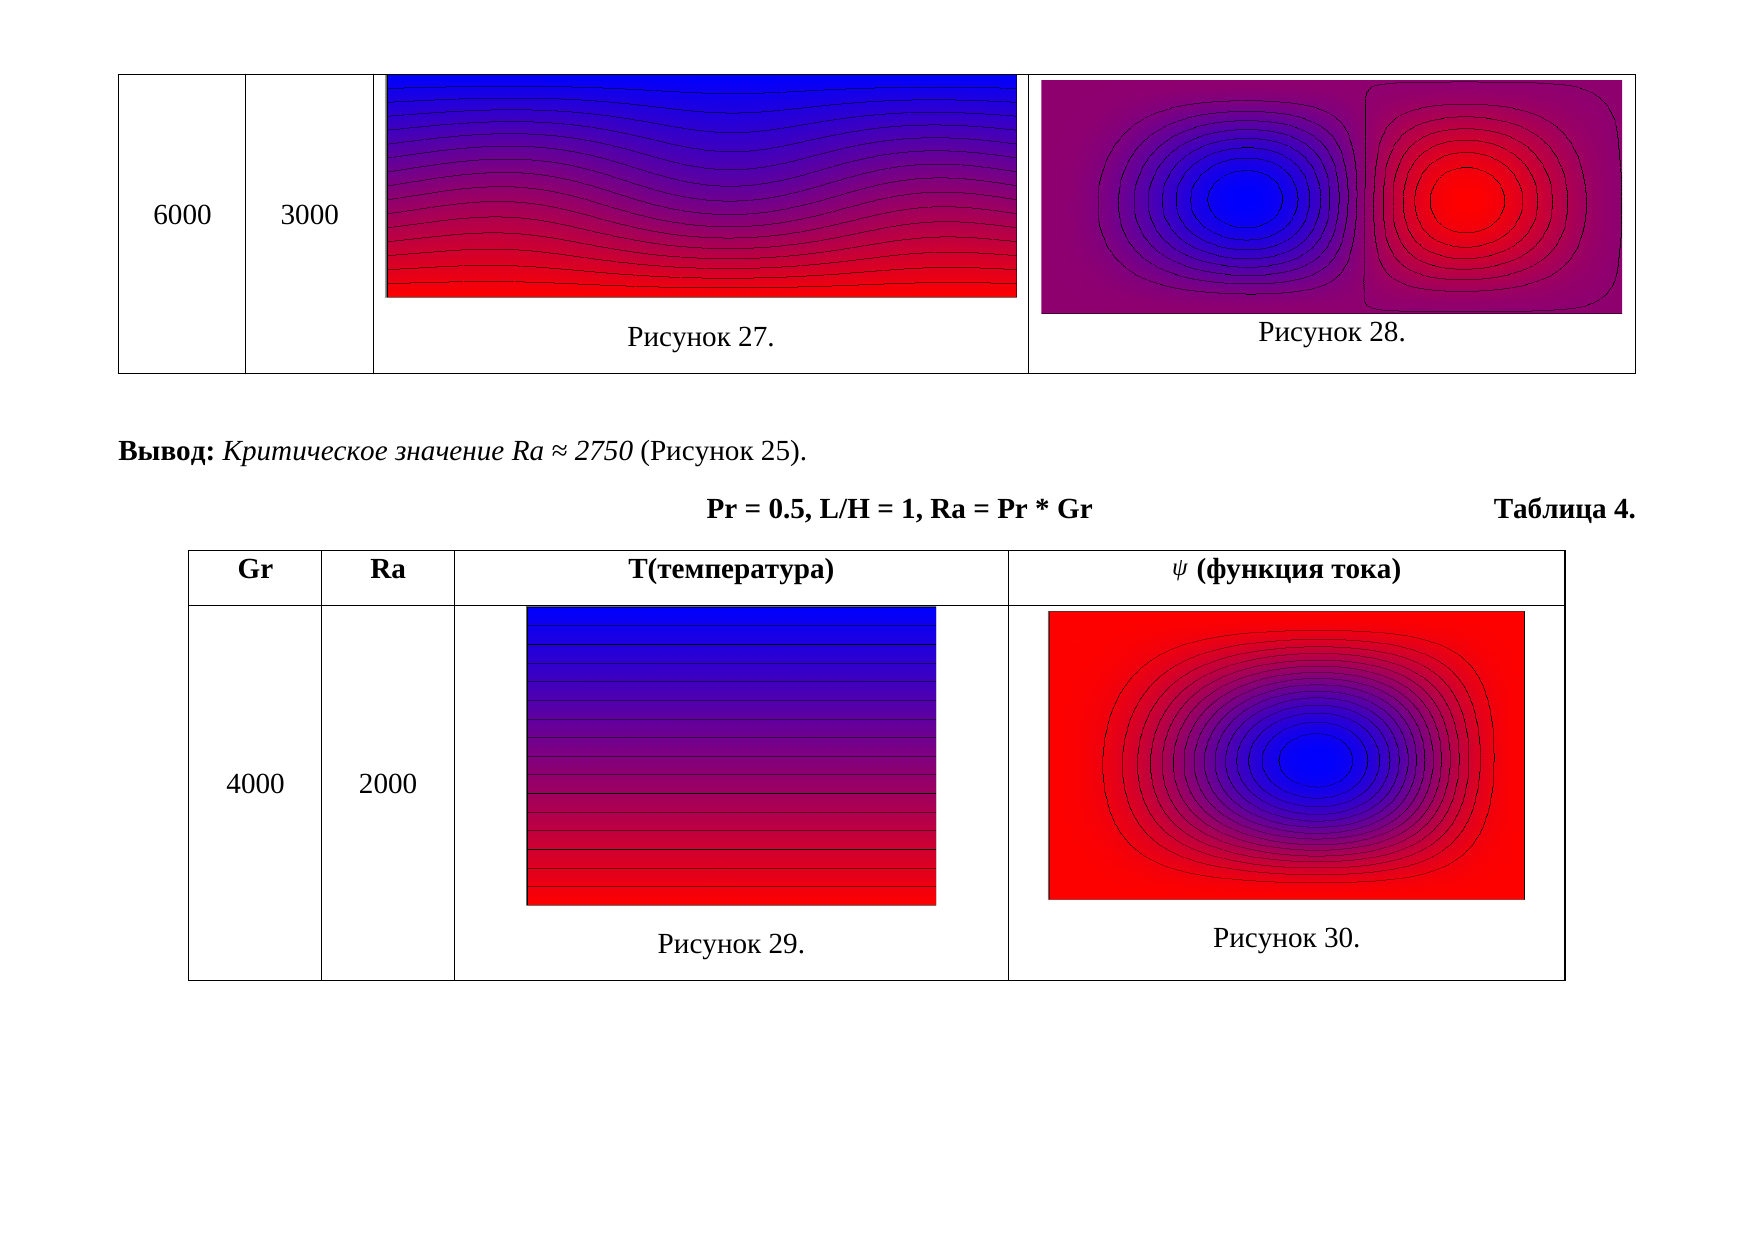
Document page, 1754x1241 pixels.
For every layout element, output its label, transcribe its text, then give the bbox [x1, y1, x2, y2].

table_cell 6000 [119, 75, 245, 373]
text Вывод: Критическое значение Ra ≈ 2750 (Рисунок 25). [118, 433, 1636, 466]
table_header Gr [189, 551, 321, 605]
picture [384, 75, 1017, 298]
table_cell 2000 [322, 606, 454, 980]
list Pr = 0.5, L/H = 1, Ra = Pr * Gr Таблица 4. [118, 491, 1636, 525]
table_cell Рисунок 28. [1029, 75, 1635, 373]
picture [1047, 611, 1526, 900]
table_cell 4000 [189, 606, 321, 980]
table_cell Рисунок 30. [1009, 606, 1564, 980]
table_cell Рисунок 29. [455, 606, 1008, 980]
table_header T(температура) [455, 551, 1008, 605]
table_cell Рисунок 27. [374, 75, 1028, 373]
table_header (функция тока) [1009, 551, 1564, 605]
table_header Ra [322, 551, 454, 605]
picture [1041, 80, 1623, 314]
picture [526, 606, 937, 906]
table_cell 3000 [246, 75, 373, 373]
